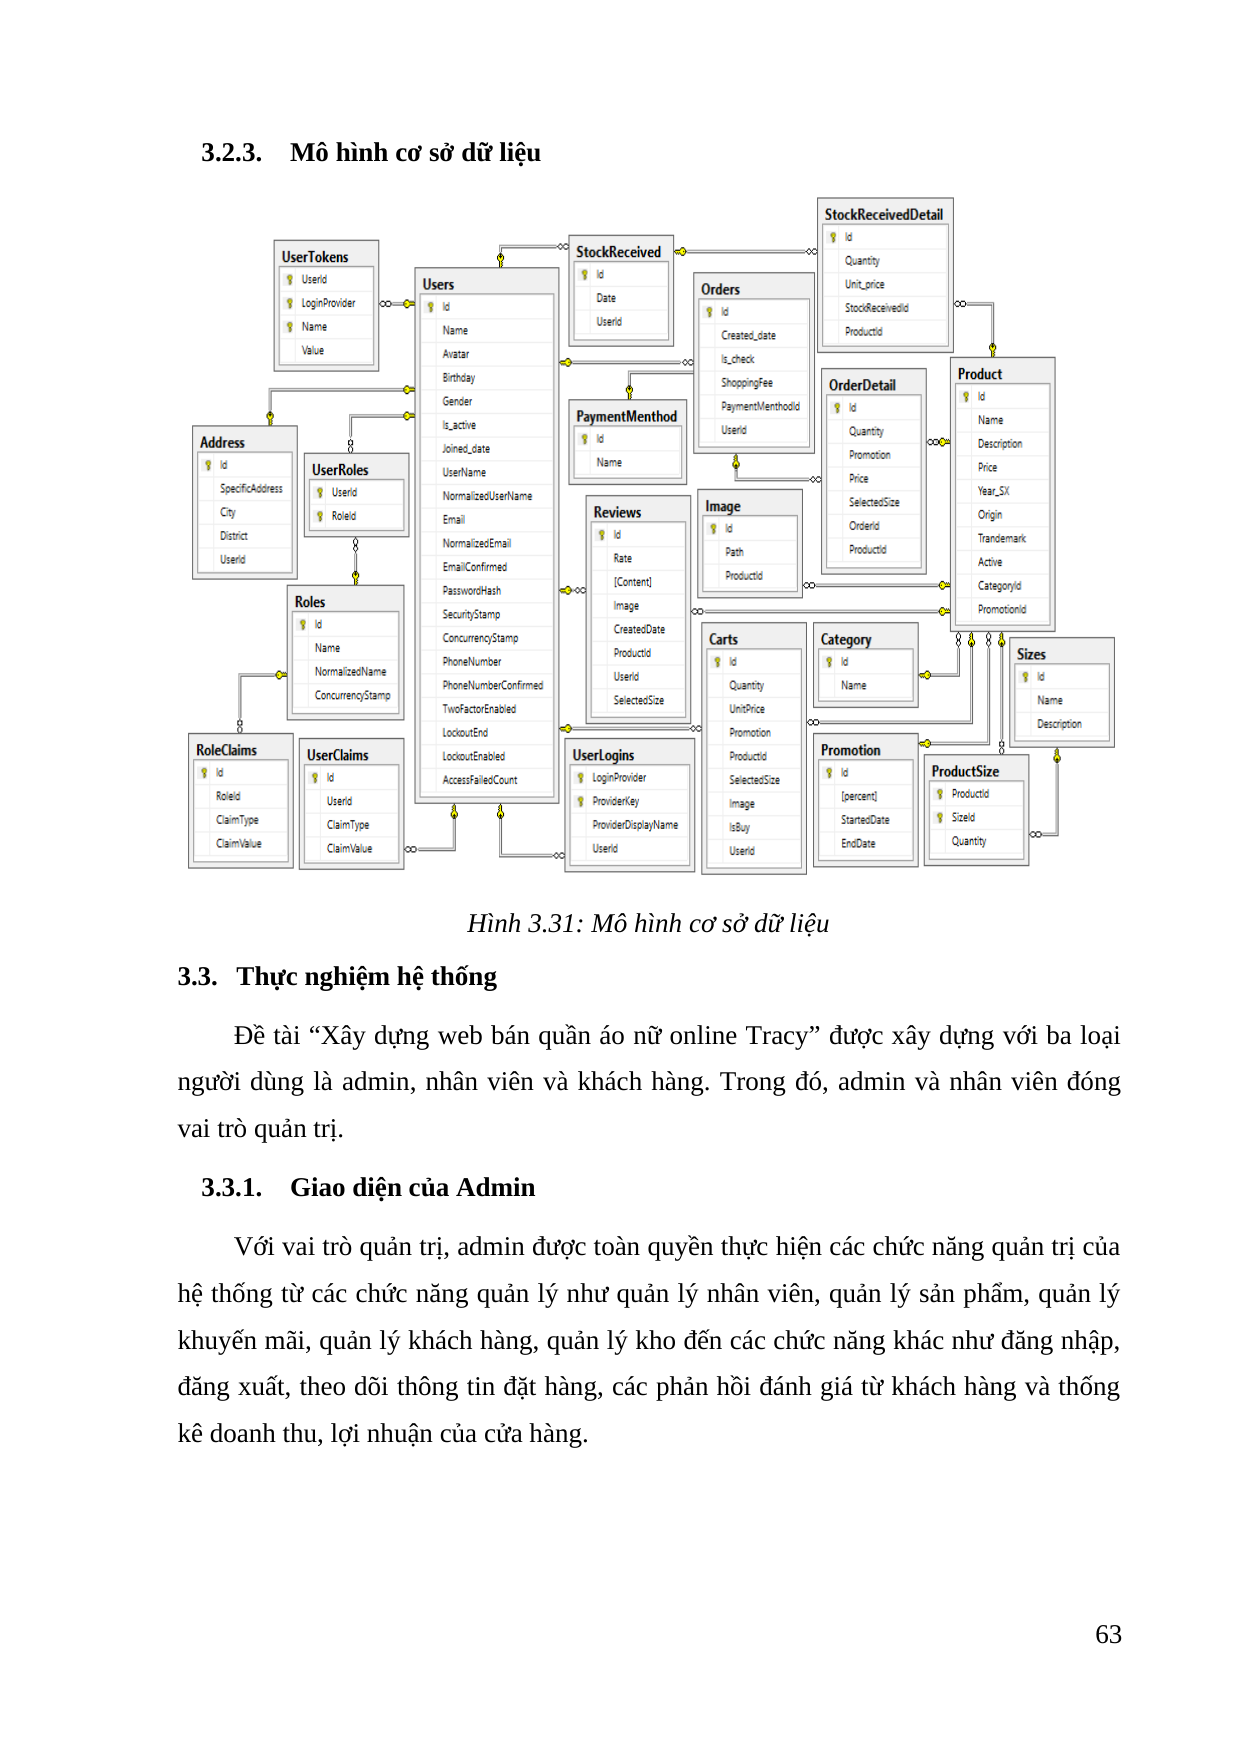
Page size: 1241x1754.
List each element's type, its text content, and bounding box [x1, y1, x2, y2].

text Với vai trò quản trị, admin được toàn quyền thực hiện các chức năng quản trị của hệ thống từ các chức năng quản lý như quản lý nhân viên, quản lý sản phẩm, quản lý khuyến mãi, quản lý khách hàng, quản lý kho đến các chức năng khác như đăng nhập, đăng xuất, theo dõi thông tin đặt hàng, các phản hồi đánh giá từ khách hàng và thống kê doanh thu, lợi nhuận của cửa hàng. [177, 1230, 1122, 1448]
subtitle Giao diện của Admin [201, 1171, 1122, 1202]
subtitle Mô hình cơ sở dữ liệu [201, 136, 1122, 167]
picture [177, 195, 1123, 880]
subtitle Thực nghiệm hệ thống [177, 959, 1122, 991]
text Đề tài “Xây dựng web bán quần áo nữ online Tracy” được xây dựng với ba loại người dùng là admin, nhân viên và khách hàng. Trong đó, admin và nhân viên đóng vai trò quản trị. [177, 1019, 1122, 1143]
